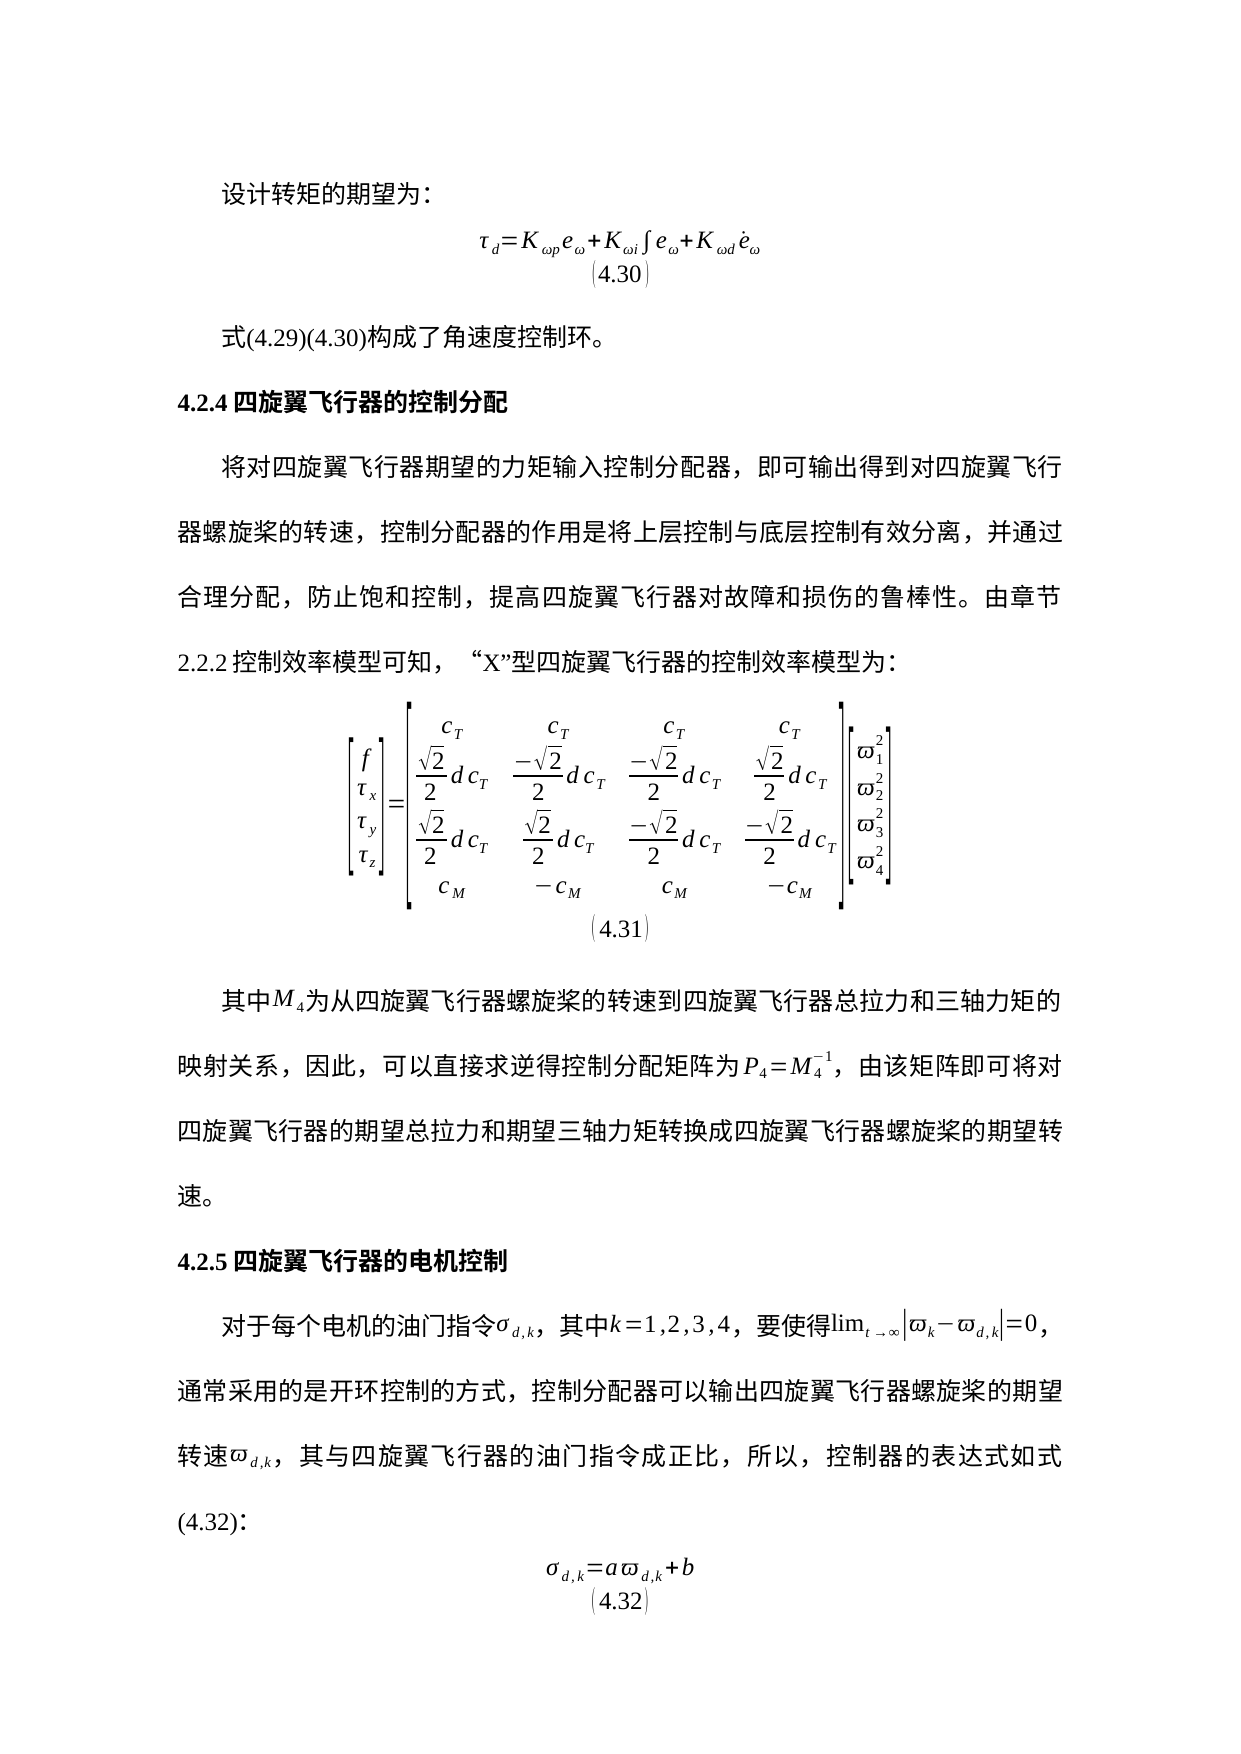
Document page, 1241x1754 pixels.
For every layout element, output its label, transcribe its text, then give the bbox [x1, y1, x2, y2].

text 对于每个电机的油门指令，其中，要使得，通常采用的是开环控制的方式，控制分配器可以输出四旋翼飞行器螺旋桨的期望转速，其与四旋翼飞行器的油门指令成正比，所以，控制器的表达式如式(4.32)： [177, 1292, 1063, 1552]
text 其中为从四旋翼飞行器螺旋桨的转速到四旋翼飞行器总拉力和三轴力矩的映射关系，因此，可以直接求逆得控制分配矩阵为，由该矩阵即可将对四旋翼飞行器的期望总拉力和期望三轴力矩转换成四旋翼飞行器螺旋桨的期望转速。 [177, 967, 1063, 1227]
text 4.2.4 四旋翼飞行器的控制分配 [177, 368, 1063, 433]
text 将对四旋翼飞行器期望的力矩输入控制分配器，即可输出得到对四旋翼飞行器螺旋桨的转速，控制分配器的作用是将上层控制与底层控制有效分离，并通过合理分配，防止饱和控制，提高四旋翼飞行器对故障和损伤的鲁棒性。由章节2.2.2控制效率模型可知，“X”型四旋翼飞行器的控制效率模型为： [177, 433, 1063, 693]
text 4.2.5 四旋翼飞行器的电机控制 [177, 1227, 1063, 1292]
text 设计转矩的期望为： [177, 161, 1063, 226]
text 式(4.29)(4.30)构成了角速度控制环。 [177, 303, 1063, 368]
